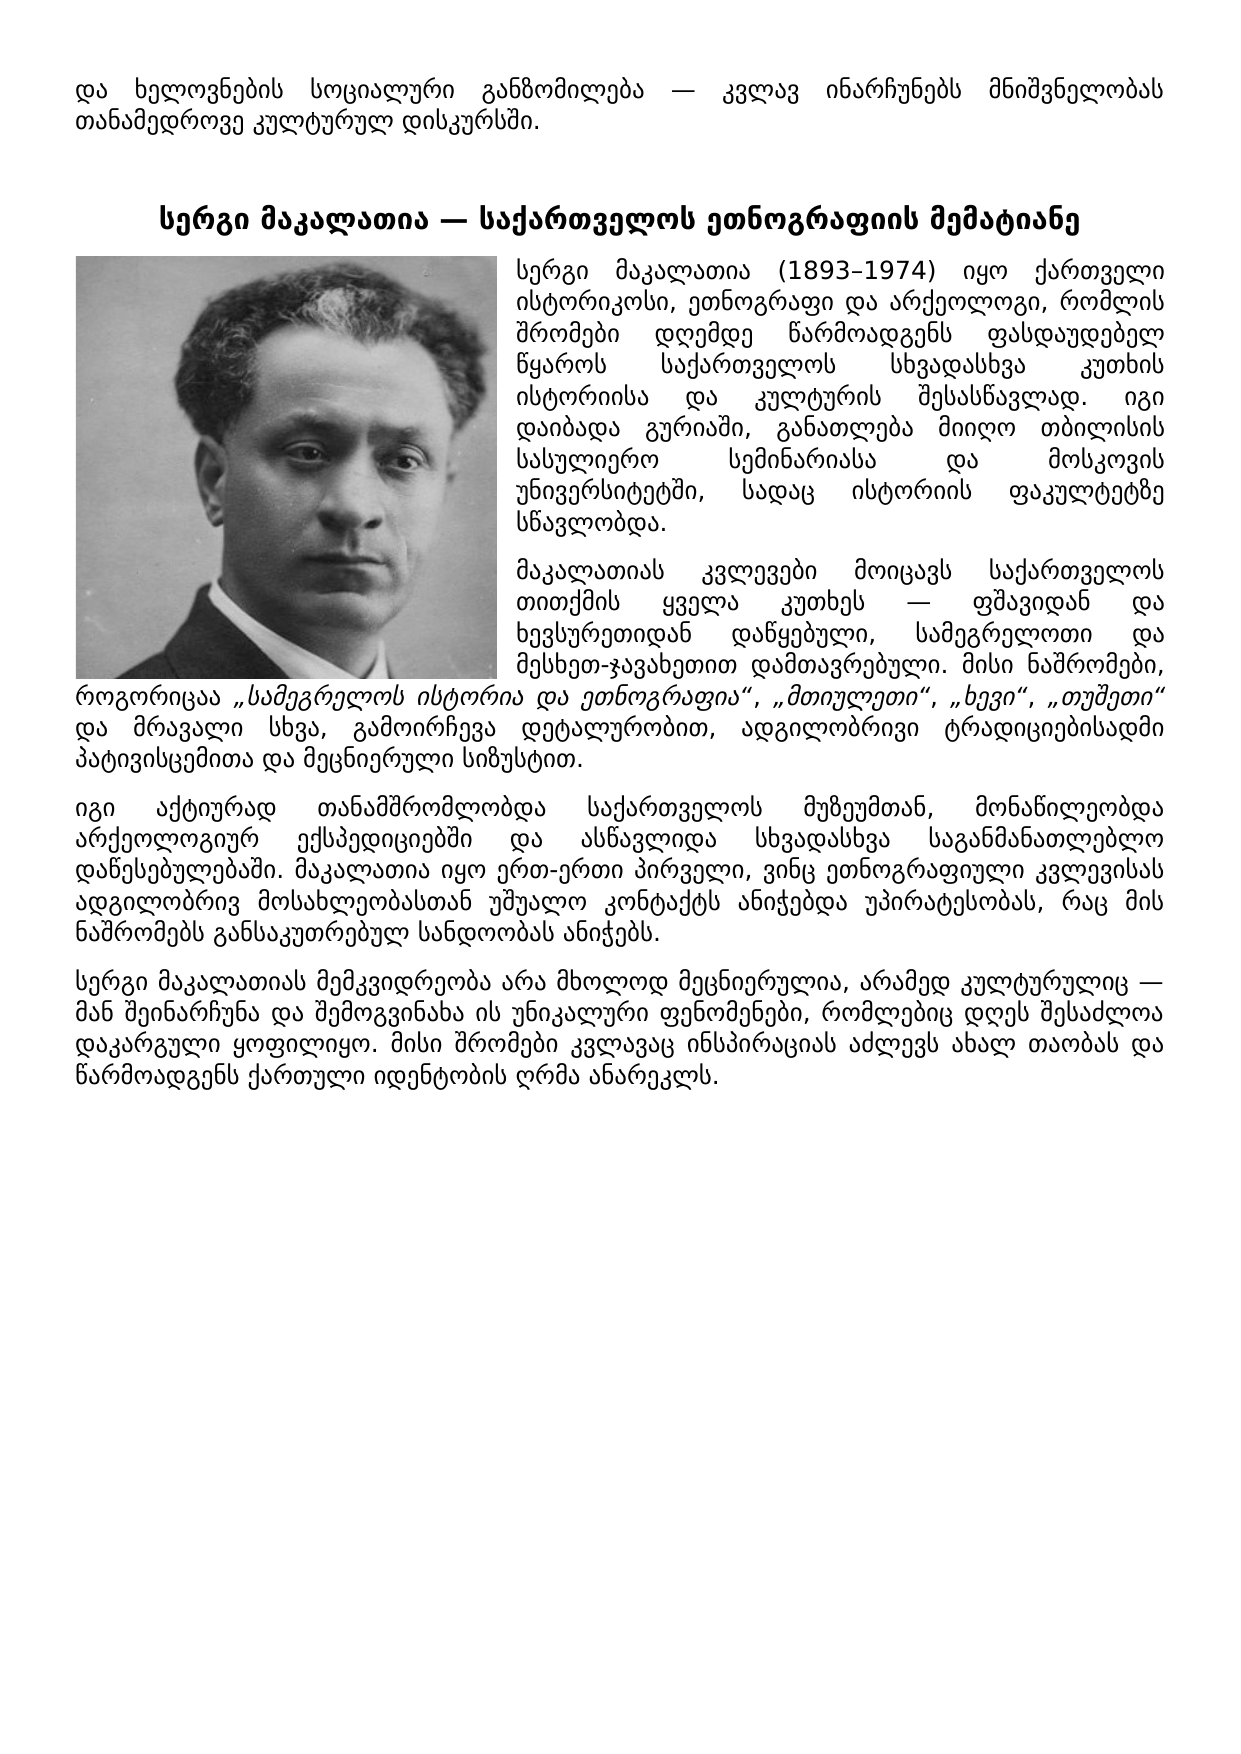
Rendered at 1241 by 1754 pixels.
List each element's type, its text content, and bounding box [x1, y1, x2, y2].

text სერგი მაკალათია (1893–1974) იყო ქართველი ისტორიკოსი, ეთნოგრაფი და არქეოლოგი, რომლის შრომები დღემდე წარმოადგენს ფასდაუდებელ წყაროს საქართველოს სხვადასხვა კუთხის ისტორიისა და კულტურის შესასწავლად. იგი დაიბადა გურიაში, განათლება მიიღო თბილისის სასულიერო სემინარიასა და მოსკოვის უნივერსიტეტში, სადაც ისტორიის ფაკულტეტზე სწავლობდა. [497, 256, 1165, 505]
text მაკალათიას კვლევები მოიცავს საქართველოს თითქმის ყველა კუთხეს — ფშავიდან და ხევსურეთიდან დაწყებული, სამეგრელოთი და მესხეთ-ჯავახეთით დამთავრებული. მისი ნაშრომები, როგორიცაა „სამეგრელოს ისტორია და ეთნოგრაფია“, „მთიულეთი“, „ხევი“, „თუშეთი“ და მრავალი სხვა, გამოირჩევა დეტალურობით, ადგილობრივი ტრადიციებისადმი პატივისცემითა და მეცნიერული სიზუსტით. [75, 524, 1165, 774]
text იგი აქტიურად თანამშრომლობდა საქართველოს მუზეუმთან, მონაწილეობდა არქეოლოგიურ ექსპედიციებში და ასწავლიდა სხვადასხვა საგანმანათლებლო დაწესებულებაში. მაკალათია იყო ერთ-ერთი პირველი, ვინც ეთნოგრაფიული კვლევისას ადგილობრივ მოსახლეობასთან უშუალო კონტაქტს ანიჭებდა უპირატესობას, რაც მის ნაშრომებს განსაკუთრებულ სანდოობას ანიჭებს. [75, 793, 1165, 948]
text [75, 75, 1165, 136]
text სერგი მაკალათია — საქართველოს ეთნოგრაფიის მემატიანე [75, 203, 1165, 237]
text სერგი მაკალათიას მემკვიდრეობა არა მხოლოდ მეცნიერულია, არამედ კულტურულიც — მან შეინარჩუნა და შემოგვინახა ის უნიკალური ფენომენები, რომლებიც დღეს შესაძლოა დაკარგული ყოფილიყო. მისი შრომები კვლავაც ინსპირაციას აძლევს ახალ თაობას და წარმოადგენს ქართული იდენტობის ღრმა ანარეკლს. [75, 967, 1165, 1090]
picture [75, 256, 497, 678]
